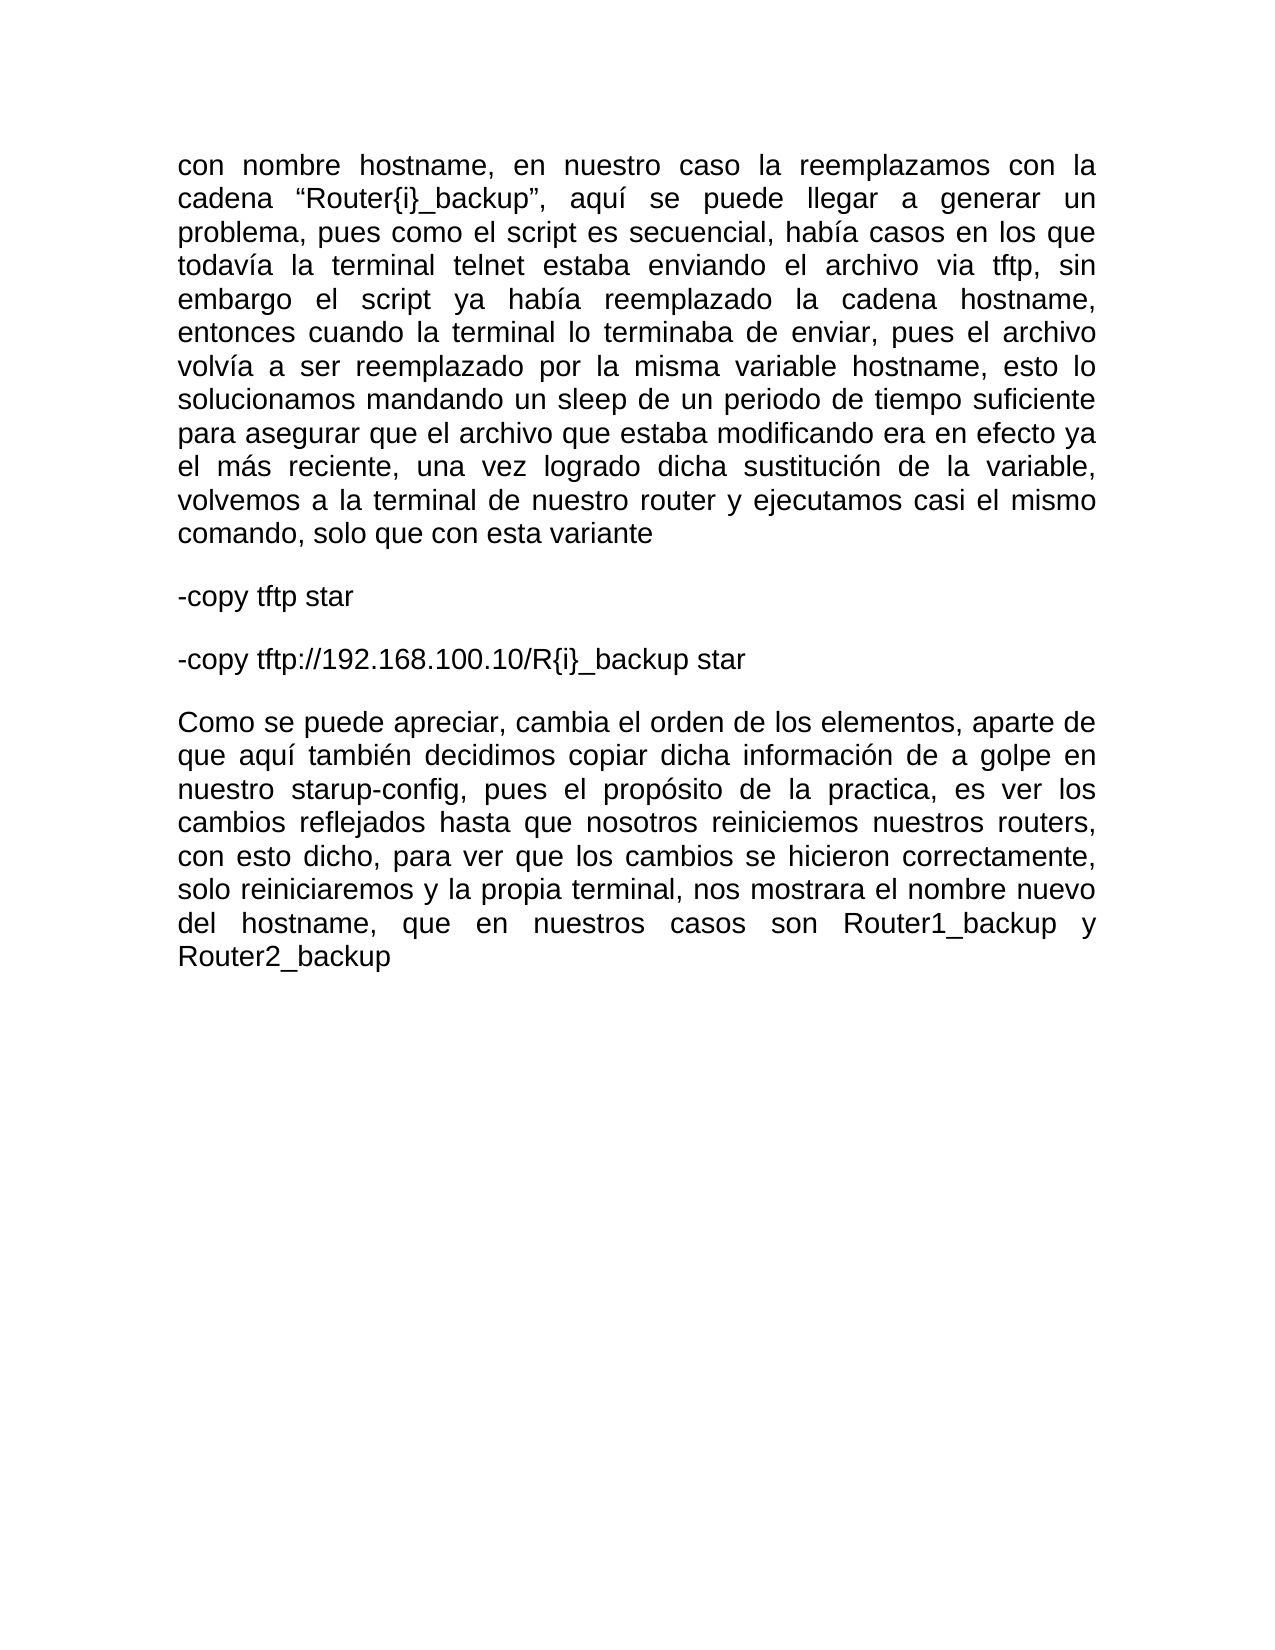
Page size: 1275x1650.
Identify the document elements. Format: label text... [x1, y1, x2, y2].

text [177, 148, 1098, 550]
text -copy tftp star [177, 579, 1098, 613]
text Como se puede apreciar, cambia el orden de los elementos, aparte de que aquí también decidimos copiar dicha información de a golpe en nuestro starup-config, pues el propósito de la practica, es ver los cambios reflejados hasta que nosotros reiniciemos nuestros routers, con esto dicho, para ver que los cambios se hicieron correctamente, solo reiniciaremos y la propia terminal, nos mostrara el nombre nuevo del hostname, que en nuestros casos son Router1_backup y Router2_backup [177, 705, 1098, 973]
text -copy tftp://192.168.100.10/R{i}_backup star [177, 642, 1098, 676]
